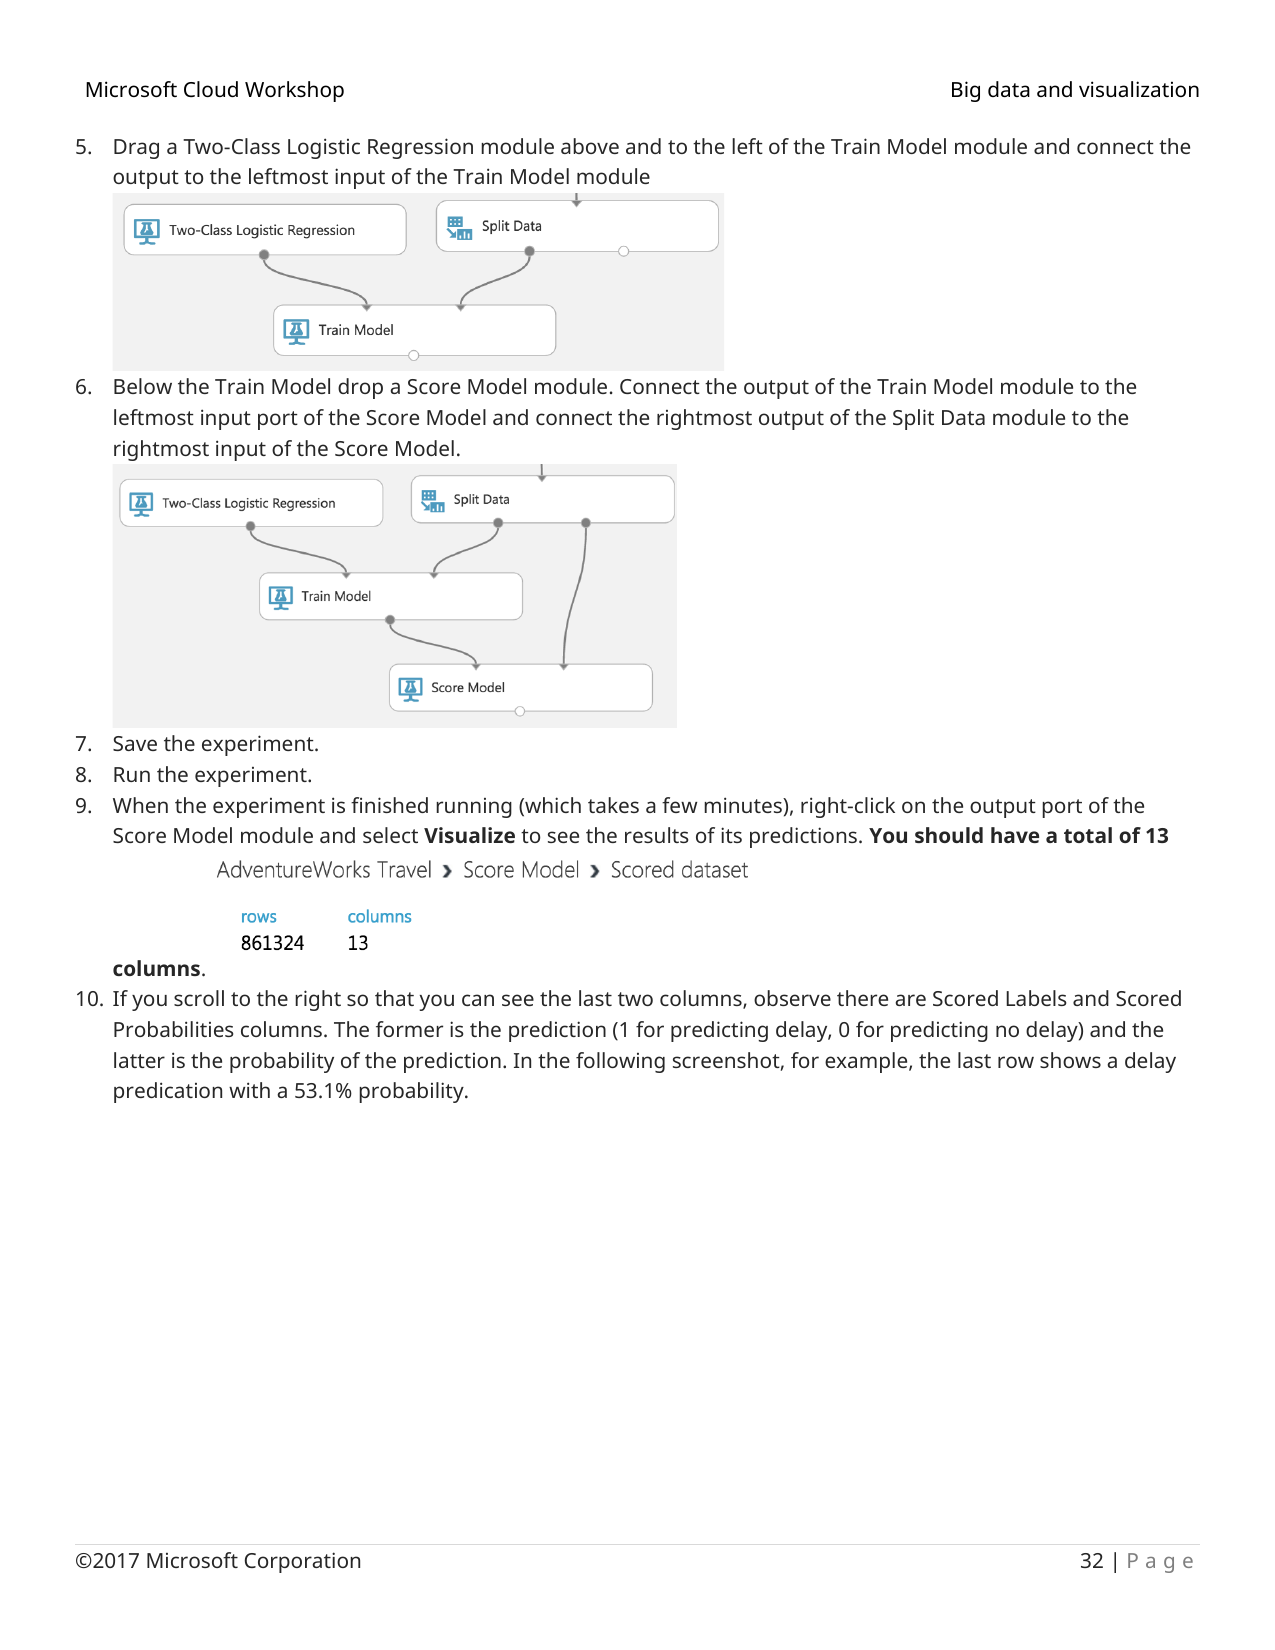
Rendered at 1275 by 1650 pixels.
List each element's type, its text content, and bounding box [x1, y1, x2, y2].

picture [206, 852, 759, 977]
list Save the experiment. [75, 729, 1200, 758]
list Below the Train Model drop a Score Model module. Connect the output of the Train Model module to the leftmost input port of the Score Model and connect the rightmost output of the Split Data module to the rightmost input of the Score Model. [75, 372, 1200, 462]
list If you scroll to the right so that you can see the last two columns, observe there are Scored Labels and Scored Probabilities columns. The former is the prediction (1 for predicting delay, 0 for predicting no delay) and the latter is the probability of the prediction. In the following screenshot, for example, the last row shows a delay predication with a 53.1% probability. [75, 984, 1200, 1105]
list Run the experiment. [75, 760, 1200, 789]
picture [112, 464, 677, 728]
picture [112, 193, 725, 371]
